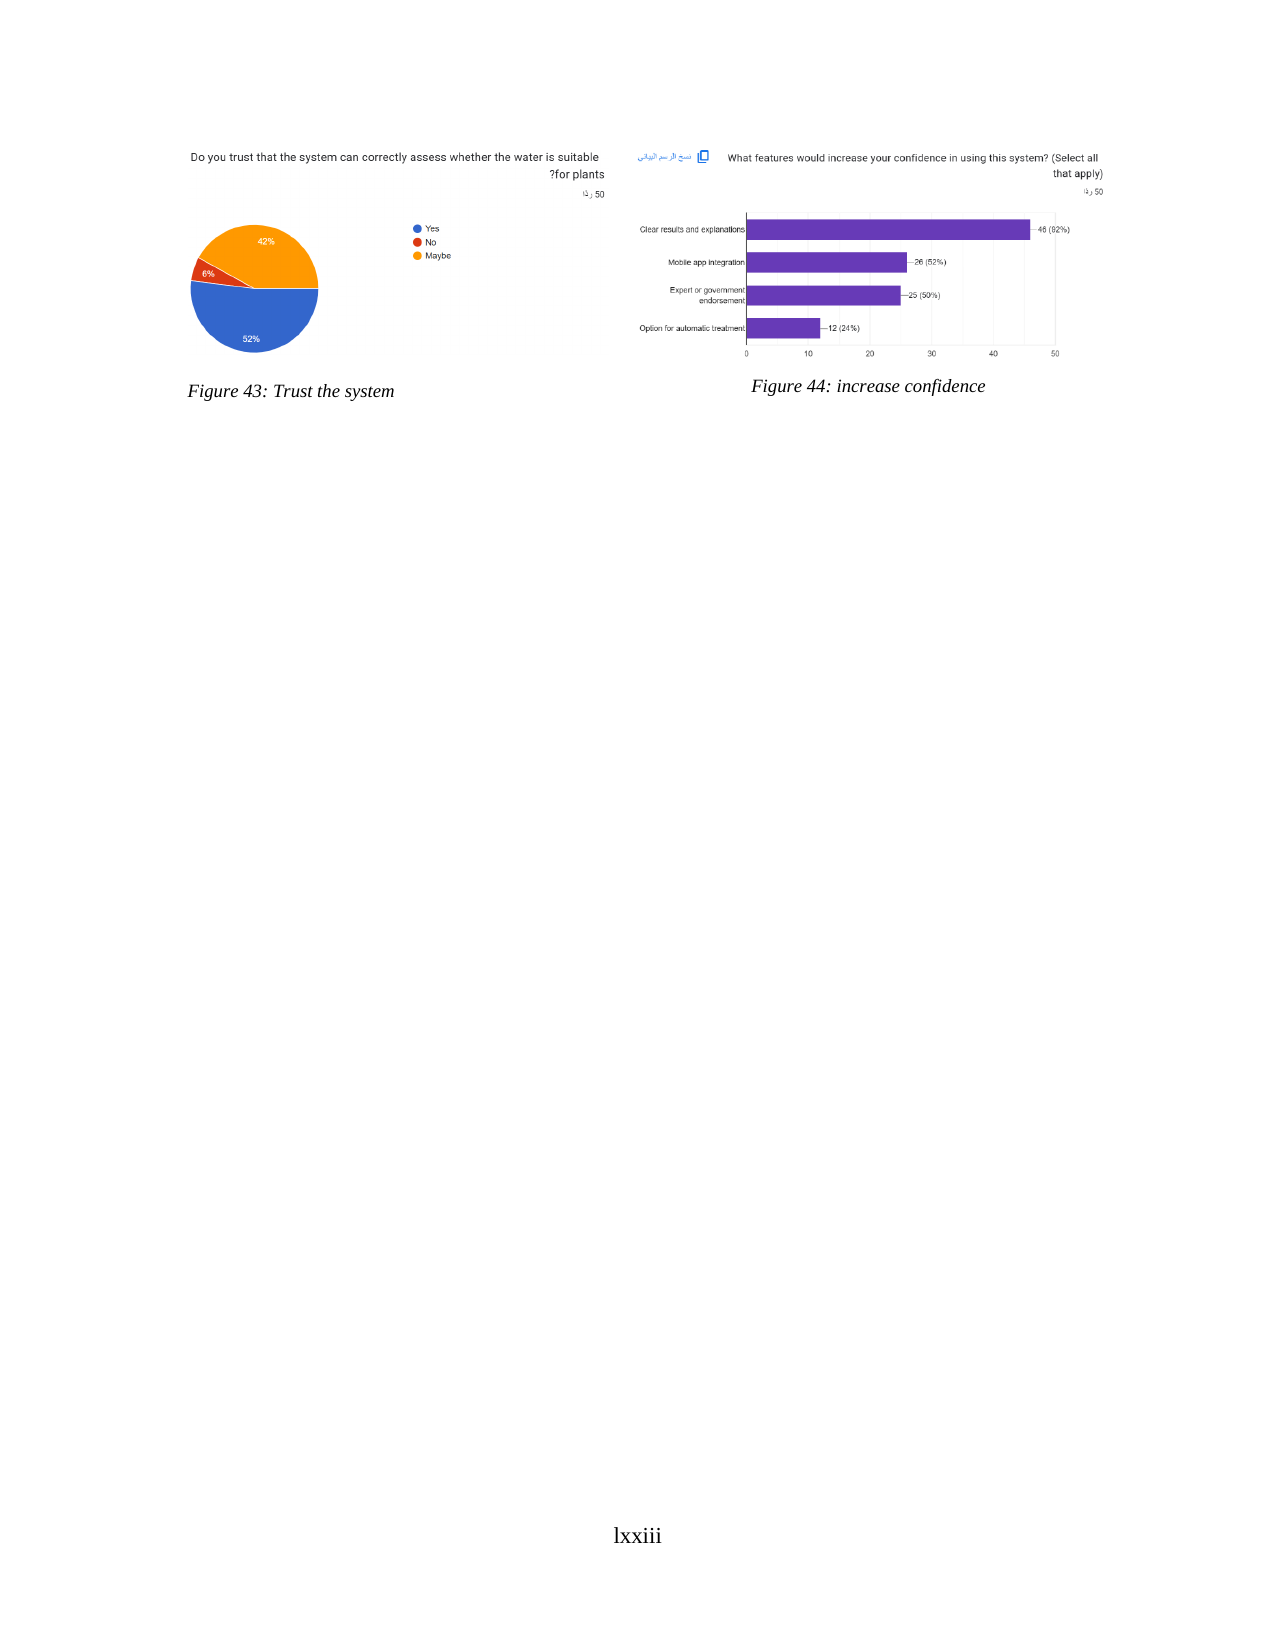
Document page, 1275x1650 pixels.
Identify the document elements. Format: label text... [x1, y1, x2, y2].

picture [633, 150, 1103, 363]
text Figure 43: Trust the system [187, 380, 633, 401]
picture [187, 150, 610, 355]
